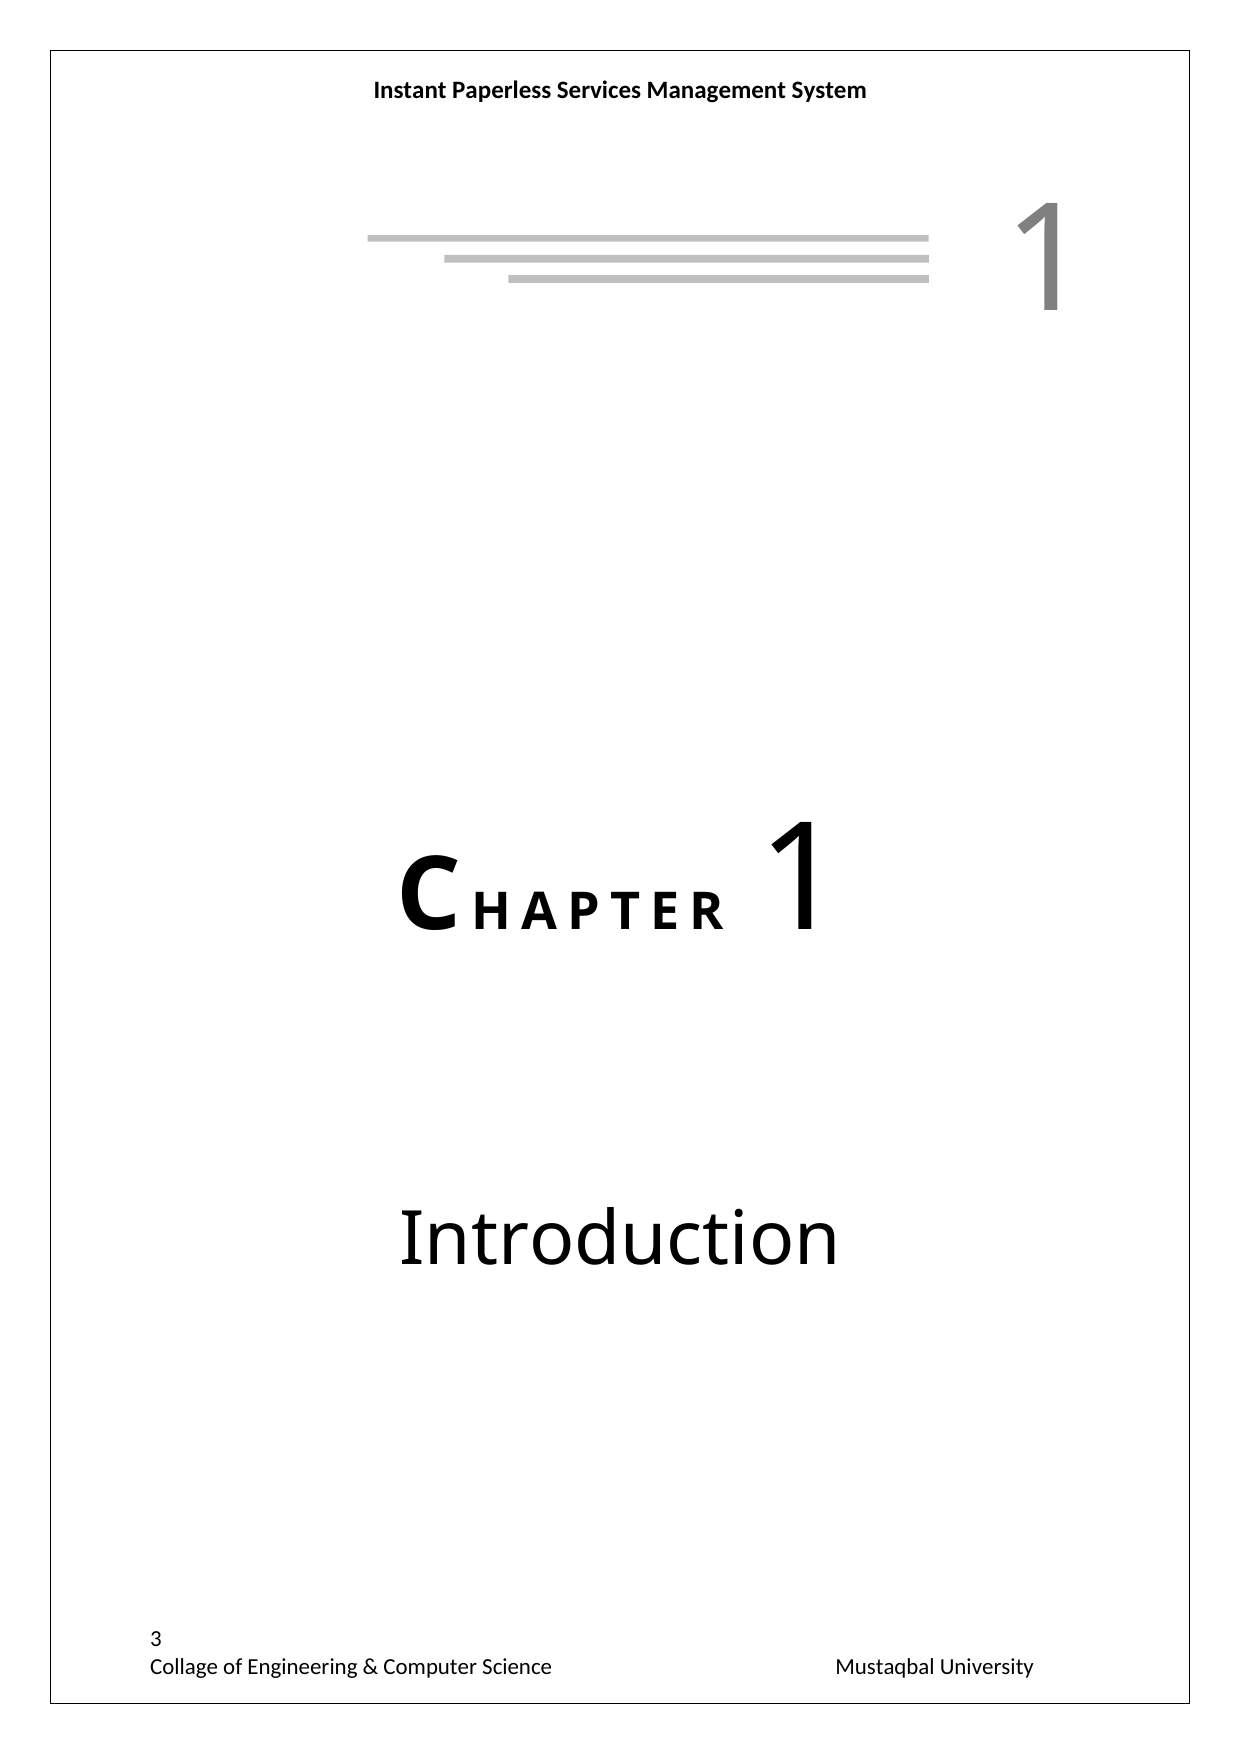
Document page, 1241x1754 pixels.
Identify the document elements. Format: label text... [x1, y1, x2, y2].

subtitle 1 [150, 150, 1090, 354]
subtitle CHAPTER 1 [150, 769, 1090, 973]
text Introduction [150, 1184, 1090, 1286]
